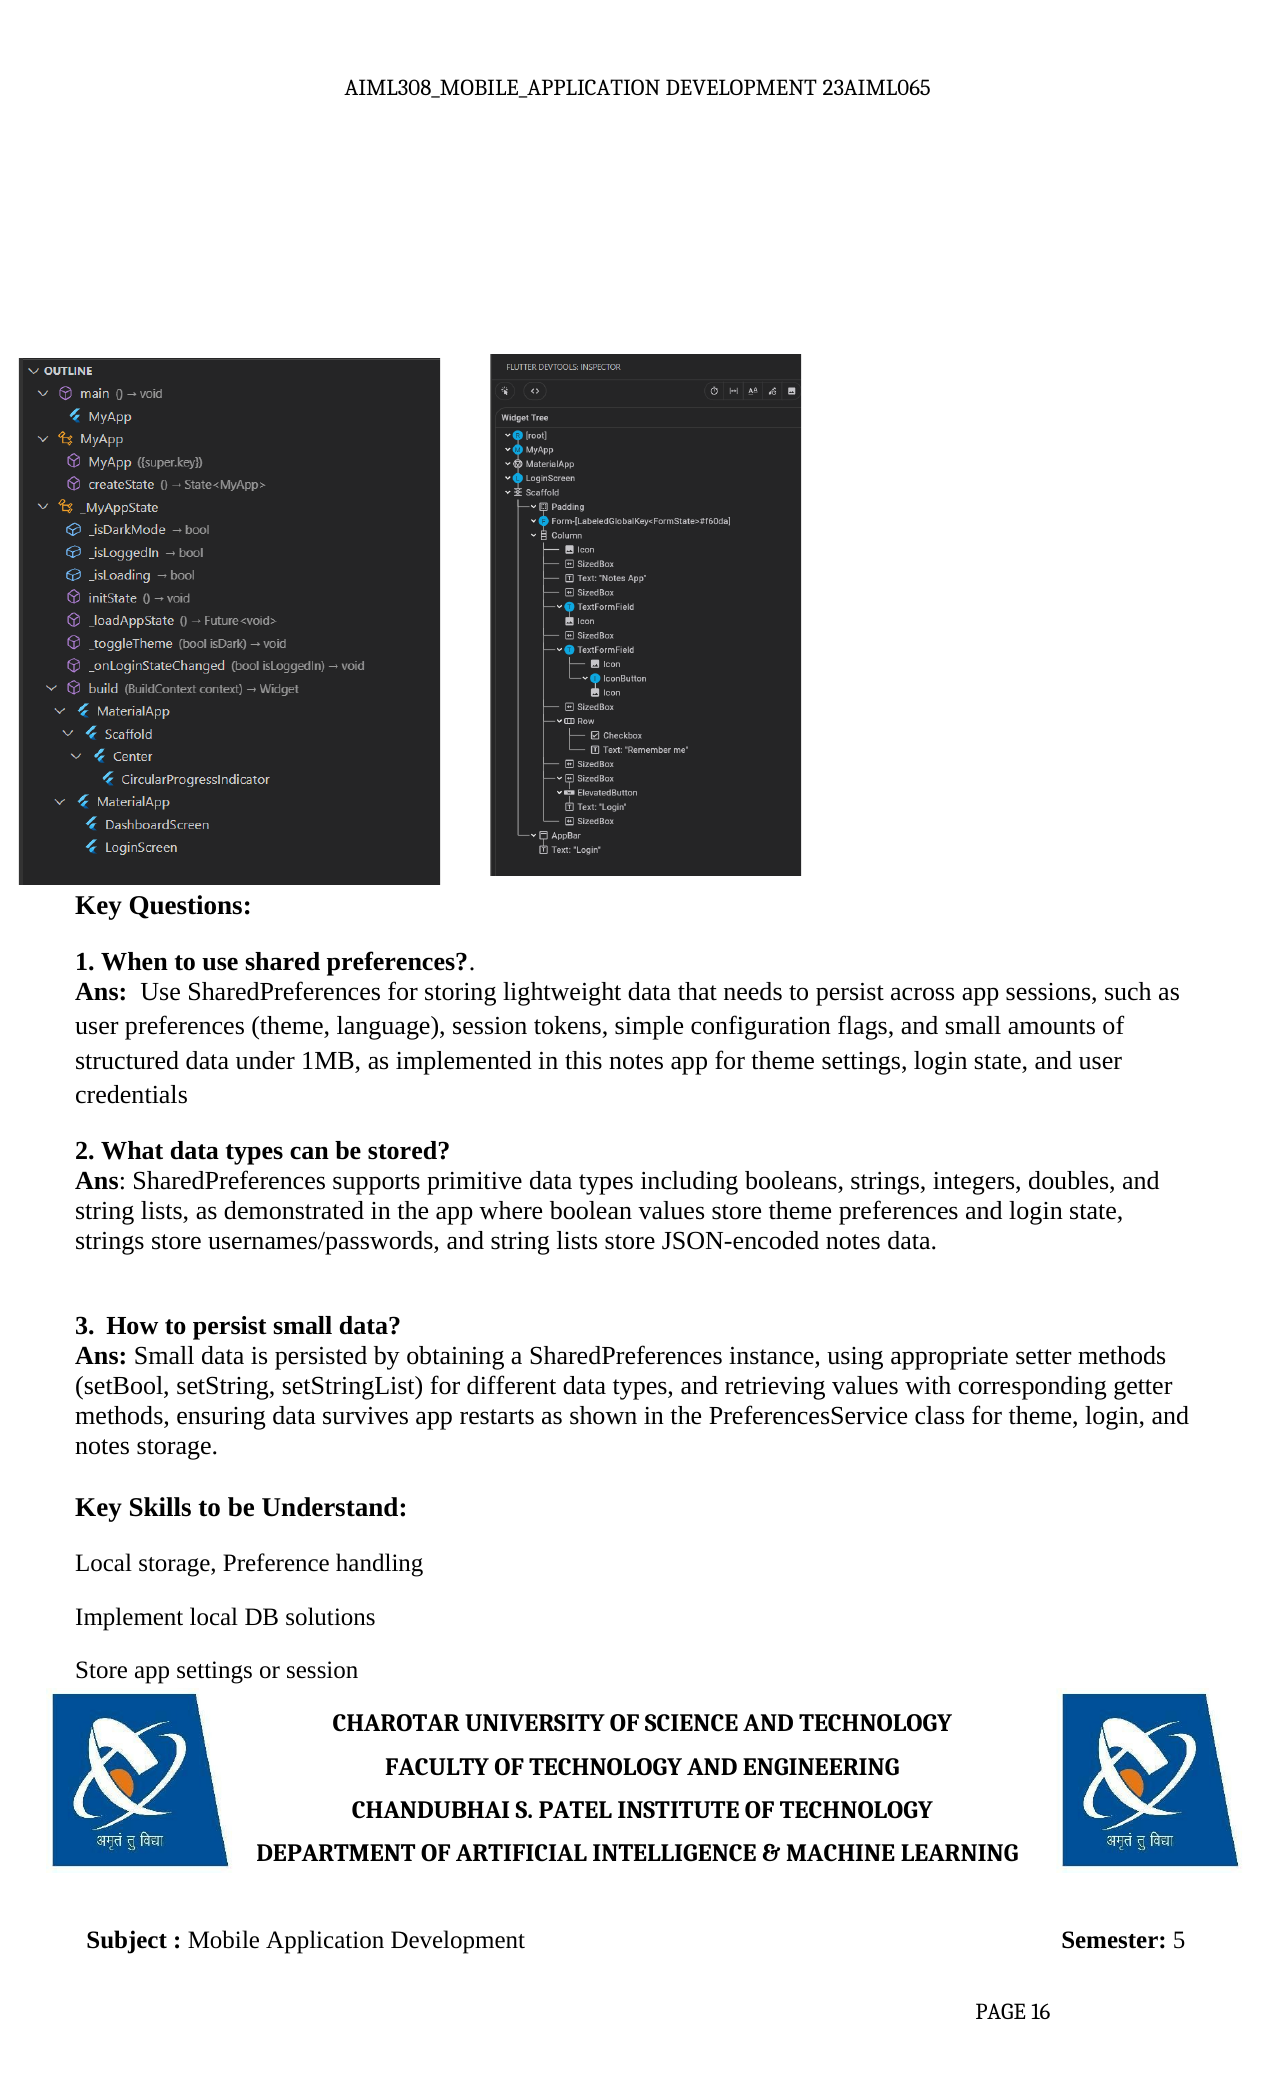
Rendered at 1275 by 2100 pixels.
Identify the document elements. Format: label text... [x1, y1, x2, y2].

text Store app settings or session [75, 1655, 1200, 1684]
text Ans: Use SharedPreferences for storing lightweight data that needs to persist across app sessions, such as user preferences (theme, language), session tokens, simple configuration flags, and small amounts of structured data under 1MB, as implemented in this notes app for theme settings, login state, and user credentials [75, 976, 1200, 1109]
table_header Semester: 5 [642, 1925, 1200, 1977]
text CHANDUBHAI S. PATEL INSTITUTE OF TECHNOLOGY [237, 1796, 1056, 1824]
text CHAROTAR UNIVERSITY OF SCIENCE AND TECHNOLOGY [237, 1709, 1056, 1738]
picture [490, 354, 802, 876]
table_header Subject : Mobile Application Development [75, 1925, 642, 1977]
picture [1056, 1688, 1247, 1873]
picture [46, 1688, 237, 1873]
text Key Skills to be Understand: [75, 1491, 1200, 1522]
text FACULTY OF TECHNOLOGY AND ENGINEERING [237, 1752, 1056, 1781]
text 2. What data types can be stored? [75, 1135, 1200, 1165]
picture [18, 358, 440, 885]
text Implement local DB solutions [75, 1602, 1200, 1630]
text Ans: Small data is persisted by obtaining a SharedPreferences instance, using appropriate setter methods (setBool, setString, setStringList) for different data types, and retrieving values with corresponding getter methods, ensuring data survives app restarts as shown in the PreferencesService class for theme, login, and notes storage. [75, 1340, 1200, 1460]
text Ans: SharedPreferences supports primitive data types including booleans, strings, integers, doubles, and string lists, as demonstrated in the app where boolean values store theme preferences and login state, strings store usernames/passwords, and string lists store JSON-encoded notes data. [75, 1165, 1200, 1255]
text 3. How to persist small data? [75, 1310, 1200, 1340]
text Key Questions: [75, 889, 1200, 921]
text DEPARTMENT OF ARTIFICIAL INTELLIGENCE & MACHINE LEARNING [237, 1839, 1056, 1867]
text 1. When to use shared preferences?. [75, 946, 1200, 976]
text Local storage, Preference handling [75, 1548, 1200, 1576]
